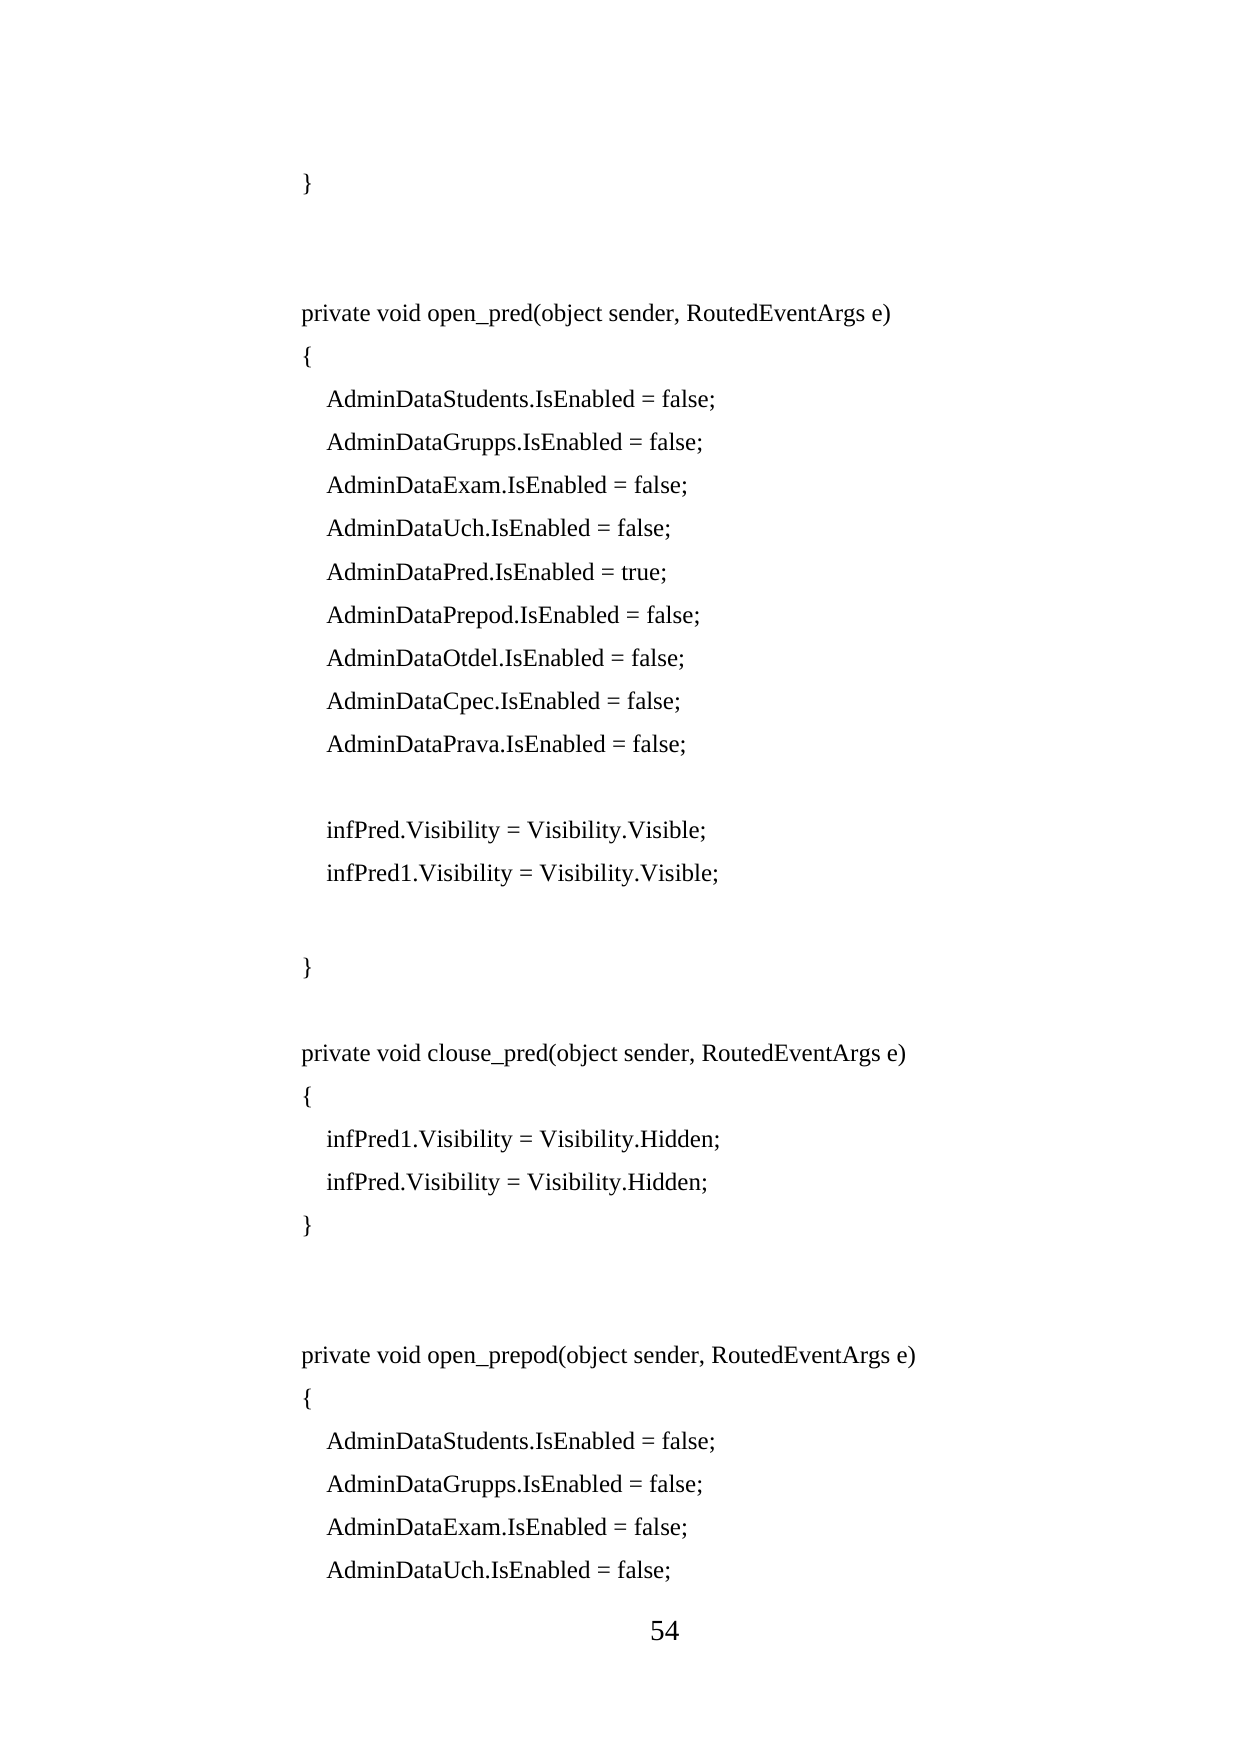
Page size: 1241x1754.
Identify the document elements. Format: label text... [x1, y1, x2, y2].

text AdminDataExam.IsEnabled = false; [177, 470, 1152, 499]
text AdminDataPrava.IsEnabled = false; [177, 729, 1152, 758]
text AdminDataOtdel.IsEnabled = false; [177, 643, 1152, 672]
text } [177, 1211, 1152, 1239]
text AdminDataPred.IsEnabled = true; [177, 557, 1152, 585]
text infPred1.Visibility = Visibility.Hidden; [177, 1124, 1152, 1153]
text AdminDataStudents.IsEnabled = false; [177, 384, 1152, 413]
text AdminDataPrepod.IsEnabled = false; [177, 600, 1152, 628]
text infPred1.Visibility = Visibility.Visible; [177, 858, 1152, 887]
text { [177, 1081, 1152, 1110]
text { [177, 341, 1152, 370]
text AdminDataExam.IsEnabled = false; [177, 1512, 1152, 1541]
text AdminDataUch.IsEnabled = false; [177, 513, 1152, 542]
text infPred.Visibility = Visibility.Visible; [177, 815, 1152, 844]
text AdminDataCpec.IsEnabled = false; [177, 686, 1152, 715]
text } [177, 168, 1152, 197]
text AdminDataStudents.IsEnabled = false; [177, 1426, 1152, 1455]
text AdminDataGrupps.IsEnabled = false; [177, 427, 1152, 456]
text private void clouse_pred(object sender, RoutedEventArgs e) [177, 1038, 1152, 1067]
text AdminDataUch.IsEnabled = false; [177, 1556, 1152, 1584]
text } [177, 952, 1152, 981]
text private void open_prepod(object sender, RoutedEventArgs e) [177, 1340, 1152, 1369]
text private void open_pred(object sender, RoutedEventArgs e) [177, 298, 1152, 327]
text AdminDataGrupps.IsEnabled = false; [177, 1469, 1152, 1498]
text { [177, 1383, 1152, 1412]
text infPred.Visibility = Visibility.Hidden; [177, 1167, 1152, 1196]
